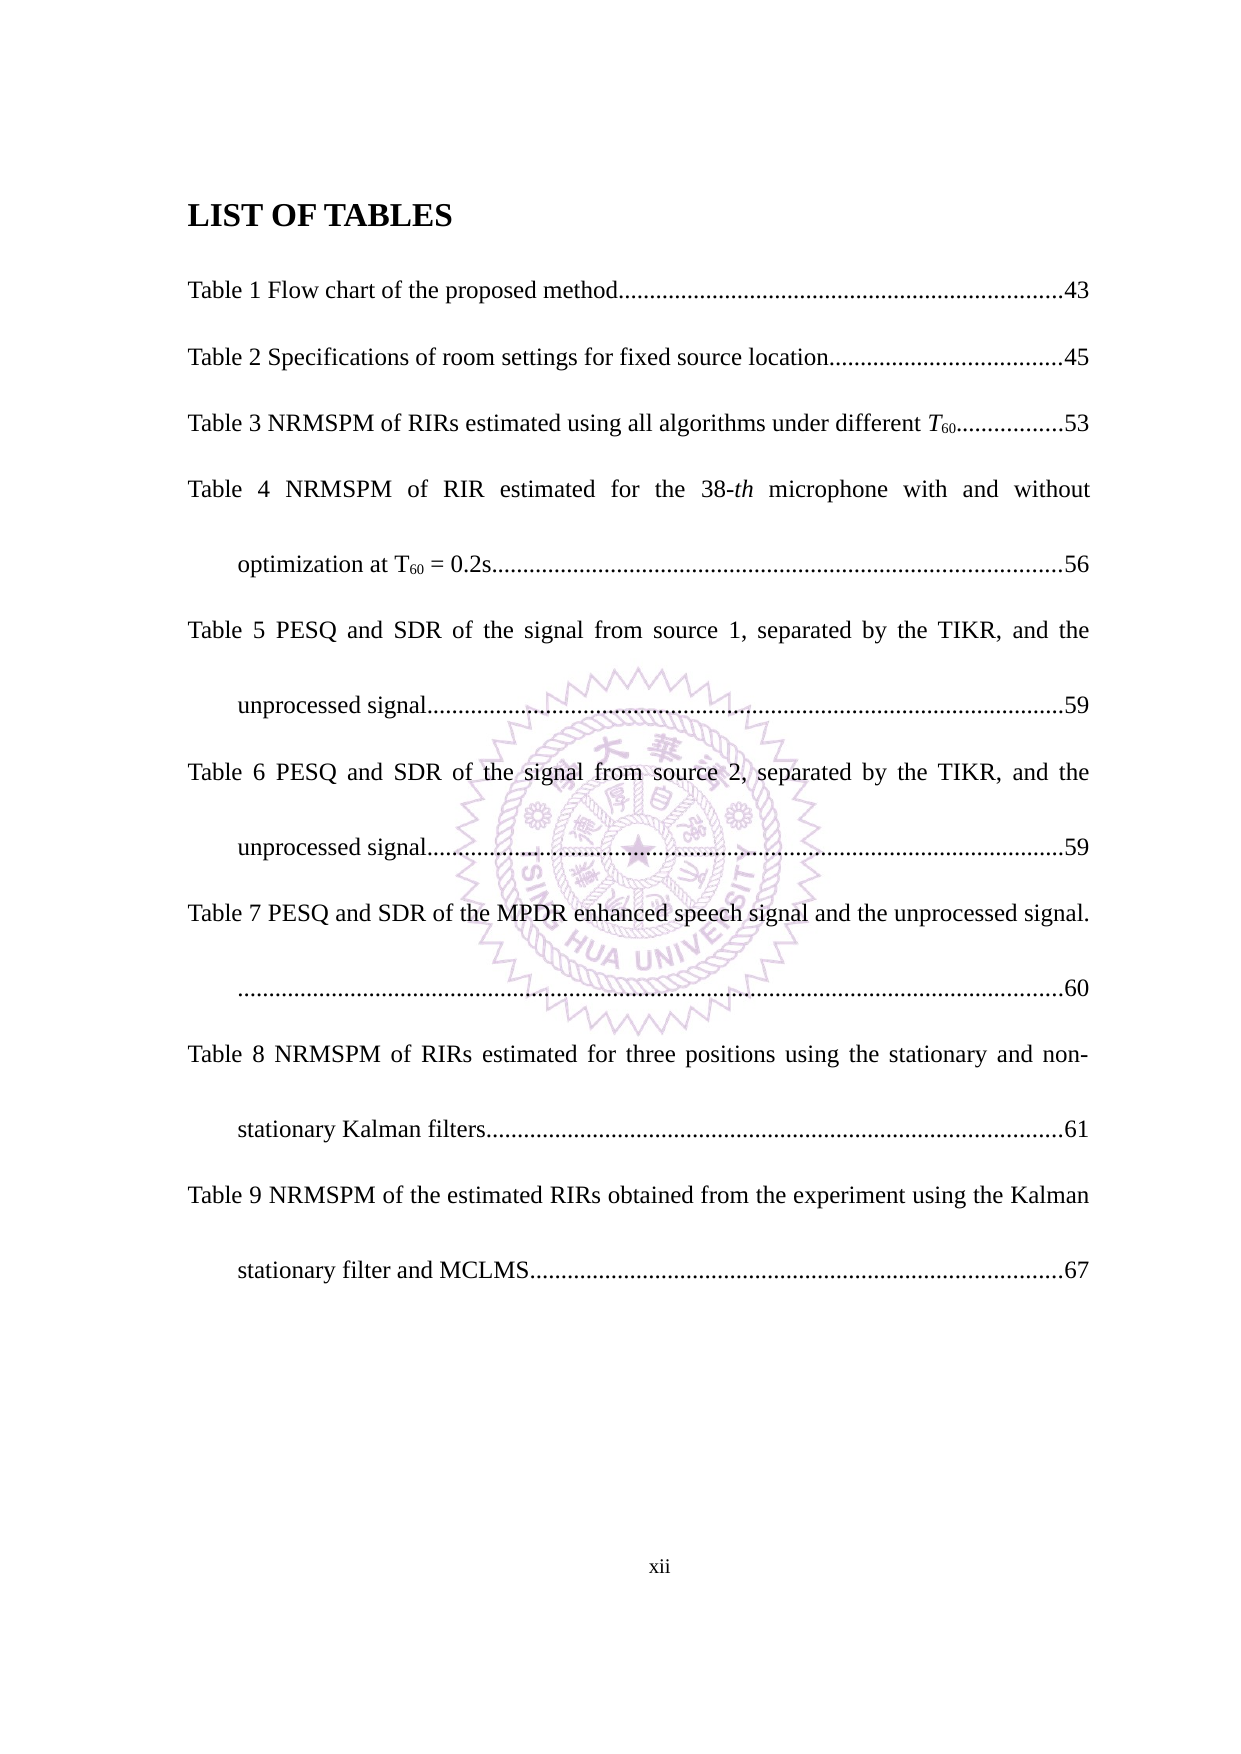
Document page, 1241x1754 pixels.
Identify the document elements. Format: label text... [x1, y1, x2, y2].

text Table 2 Specifications of room settings for fixed source location. 45 [187, 337, 1090, 375]
text Table 5 PESQ and SDR of the signal from source 1, separated by the TIKR, and the unprocessed signal. 59 [187, 611, 1090, 723]
text Table 3 NRMSPM of RIRs estimated using all algorithms under different T60. 53 [187, 403, 1090, 441]
picture [442, 865, 835, 893]
text Table 6 PESQ and SDR of the signal from source 2, separated by the TIKR, and the unprocessed signal. 59 [187, 752, 1090, 865]
text Table 1 Flow chart of the proposed method. 43 [187, 271, 1090, 308]
picture [442, 1006, 835, 1035]
text Table 9 NRMSPM of the estimated RIRs obtained from the experiment using the Kalman stationary filter and MCLMS. 67 [187, 1176, 1090, 1288]
subtitle LIST OF TABLES [187, 177, 1090, 252]
text Table 4 NRMSPM of RIR estimated for the 38-th microphone with and without optimization at T60 = 0.2s. 56 [187, 470, 1090, 582]
text Table 7 PESQ and SDR of the MPDR enhanced speech signal and the unprocessed signal. 60 [187, 893, 1090, 1006]
picture [442, 723, 835, 752]
text Table 8 NRMSPM of RIRs estimated for three positions using the stationary and non-stationary Kalman filters. 61 [187, 1035, 1090, 1147]
